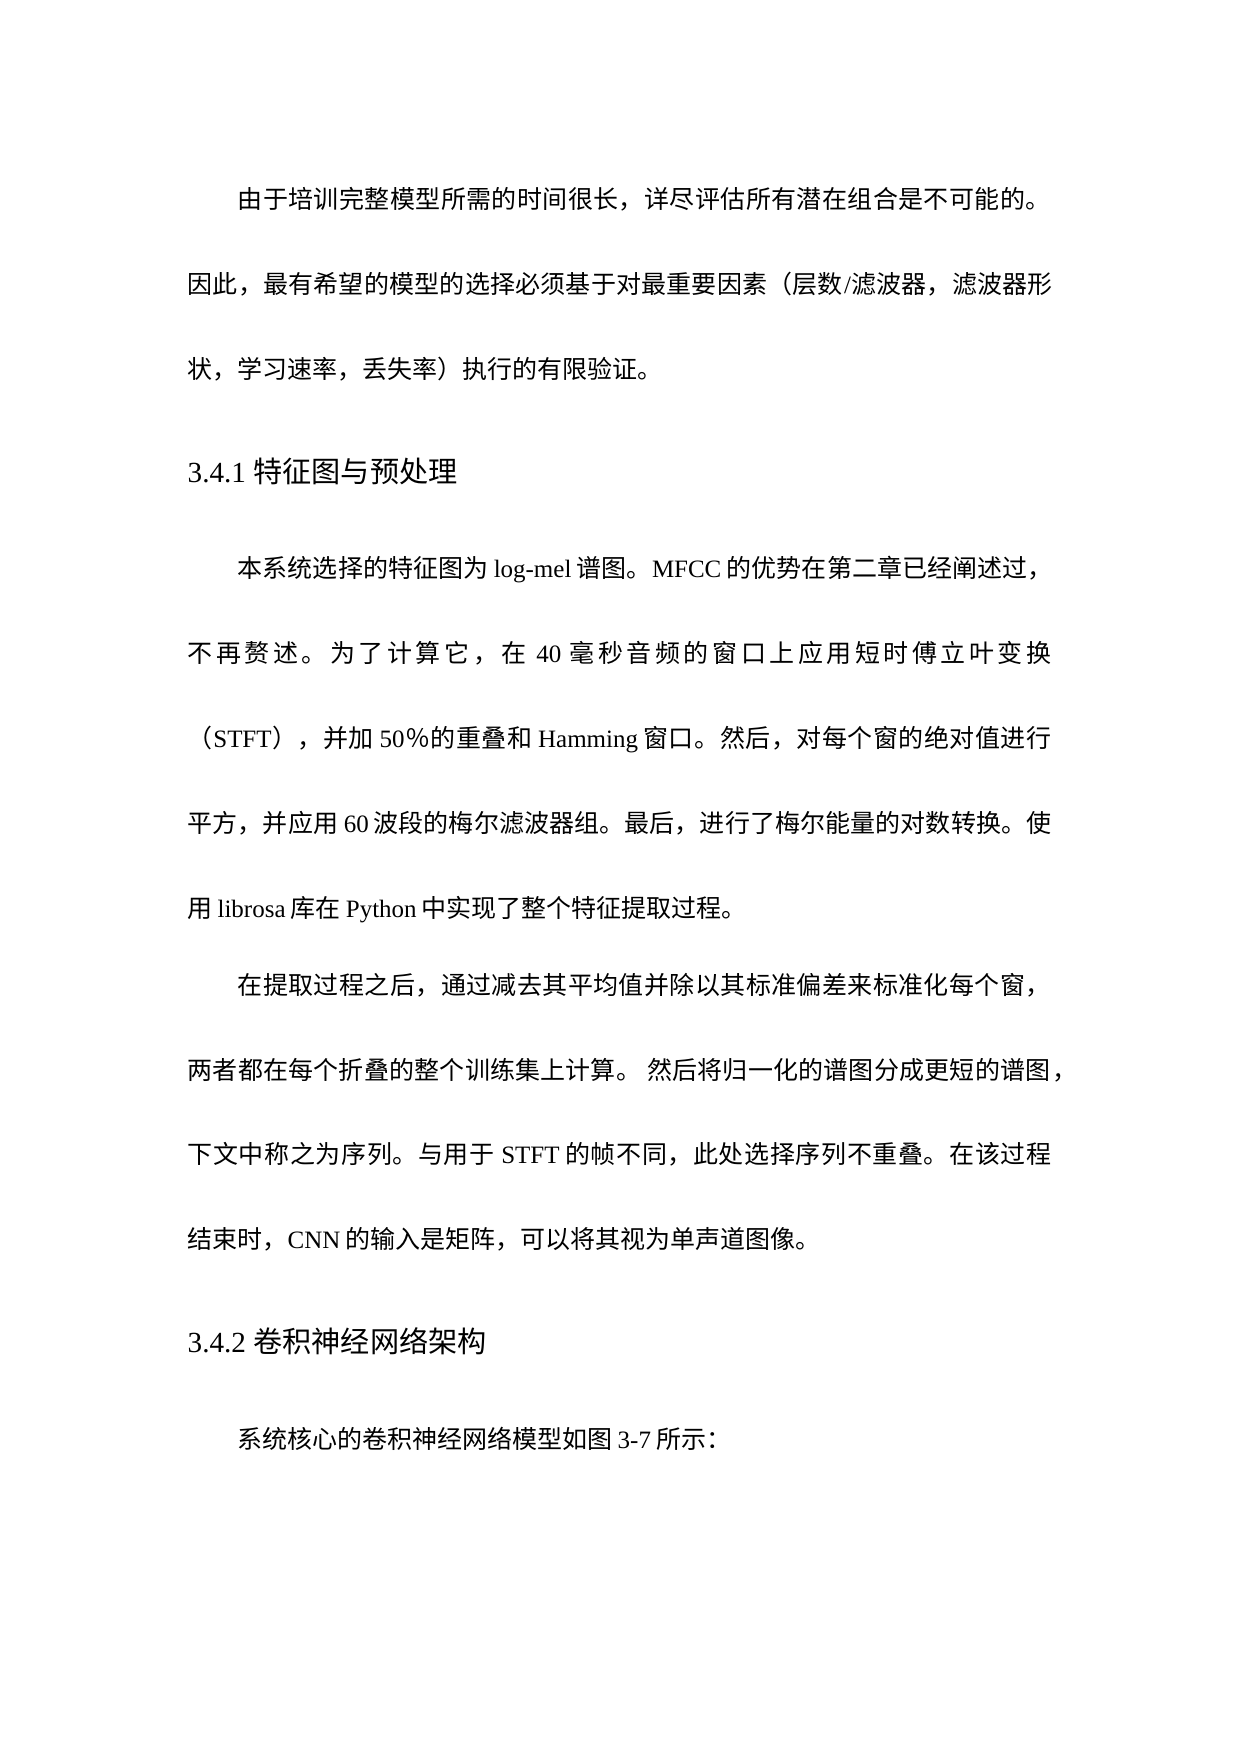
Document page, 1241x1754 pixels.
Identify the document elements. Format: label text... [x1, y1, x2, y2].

subtitle 3.4.1 特征图与预处理 [187, 436, 1053, 503]
text 本系统选择的特征图为log-mel谱图。MFCC的优势在第二章已经阐述过，不再赘述。为了计算它，在40毫秒音频的窗口上应用短时傅立叶变换（STFT），并加50％的重叠和Hamming窗口。然后，对每个窗的绝对值进行平方，并应用60波段的梅尔滤波器组。最后，进行了梅尔能量的对数转换。使用librosa库在Python中实现了整个特征提取过程。 [187, 533, 1053, 940]
text 在提取过程之后，通过减去其平均值并除以其标准偏差来标准化每个窗，两者都在每个折叠的整个训练集上计算。 然后将归一化的谱图分成更短的谱图，下文中称之为序列。与用于STFT的帧不同，此处选择序列不重叠。在该过程结束时，CNN的输入是矩阵，可以将其视为单声道图像。 [187, 949, 1053, 1272]
text 系统核心的卷积神经网络模型如图3-7所示： [187, 1403, 1053, 1471]
subtitle 3.4.2 卷积神经网络架构 [187, 1306, 1053, 1374]
text 由于培训完整模型所需的时间很长，详尽评估所有潜在组合是不可能的。 因此，最有希望的模型的选择必须基于对最重要因素（层数/滤波器，滤波器形状，学习速率，丢失率）执行的有限验证。 [187, 164, 1053, 402]
